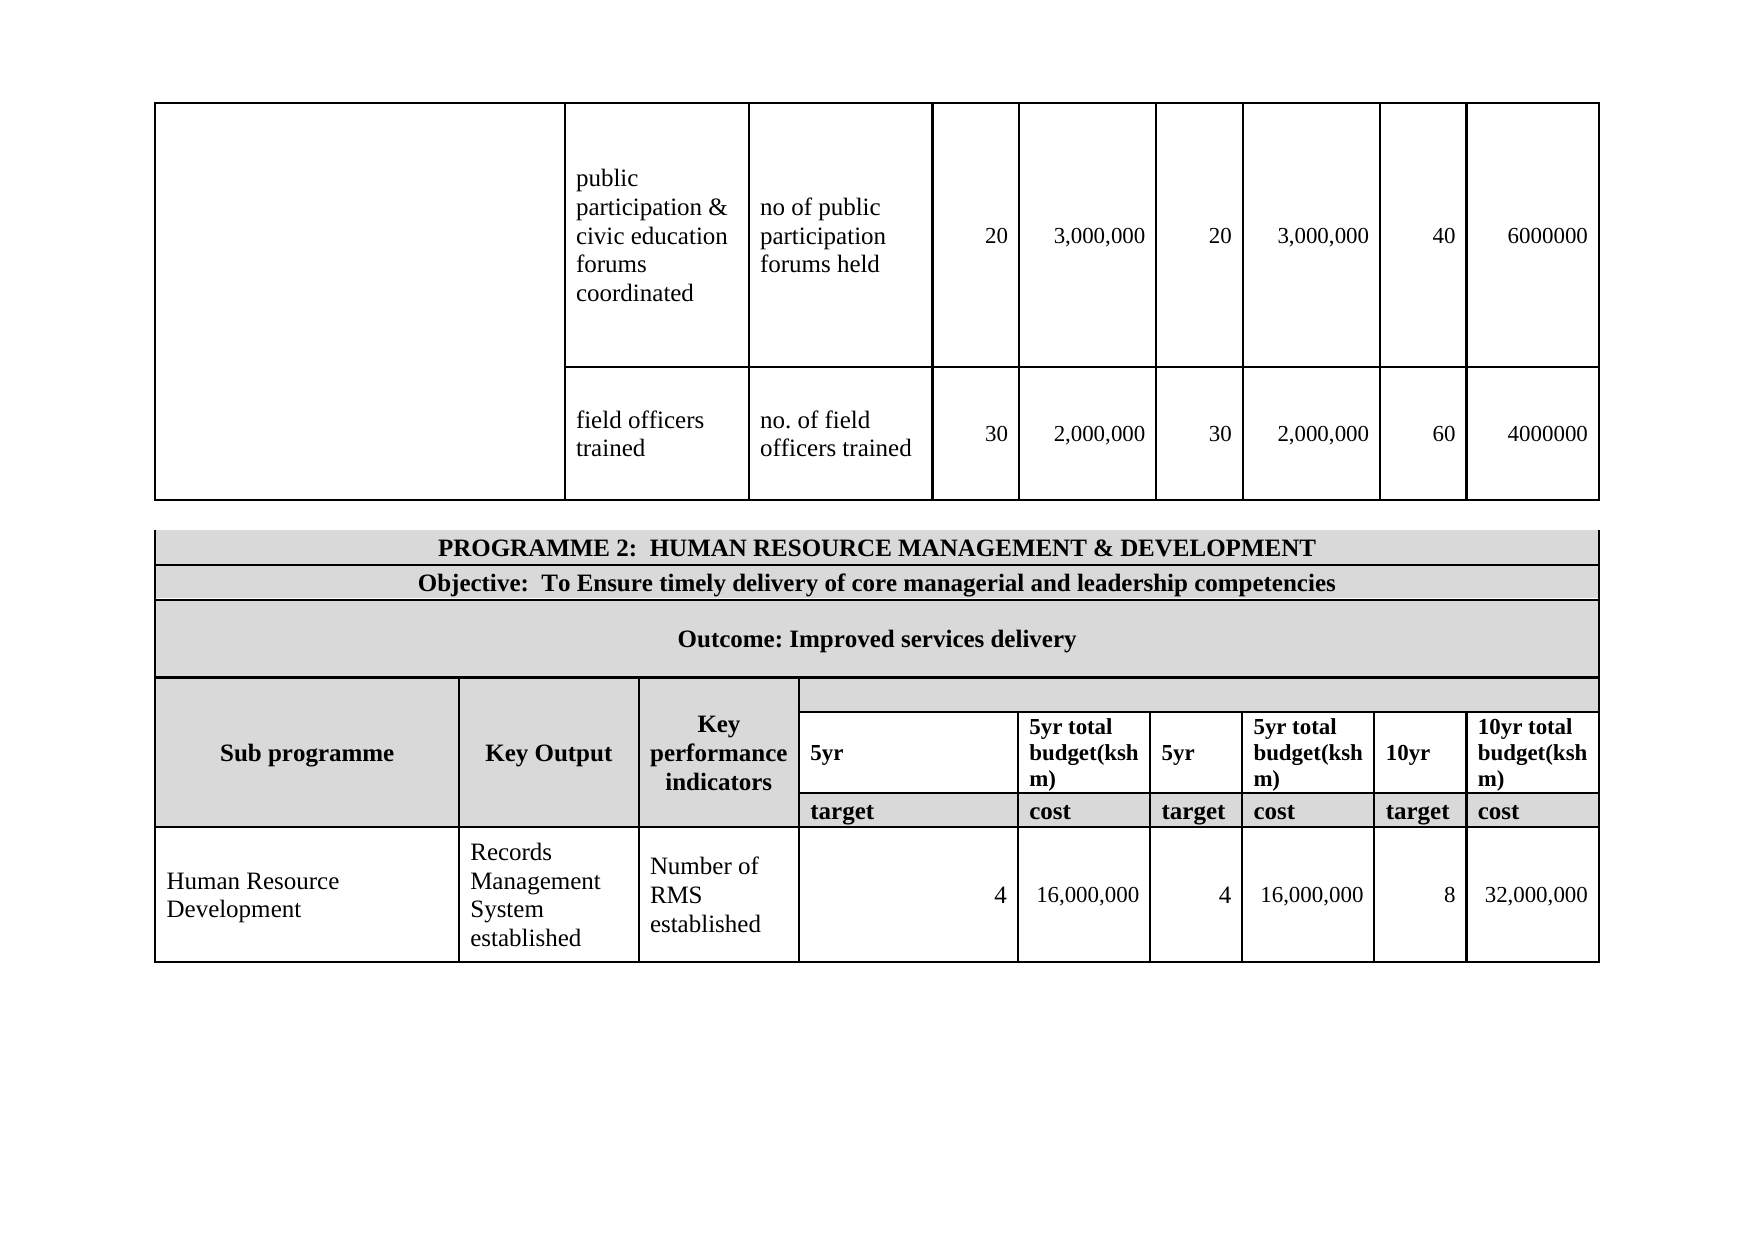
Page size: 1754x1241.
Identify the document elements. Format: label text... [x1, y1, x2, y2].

table_cell [800, 679, 1598, 711]
table_cell 40 [1381, 104, 1465, 366]
table_cell 10yr [1375, 713, 1465, 792]
table_cell Objective: To Ensure timely delivery of core managerial and leadership competencies [156, 566, 1598, 598]
table_cell 32,000,000 [1468, 828, 1598, 961]
table_cell target [1151, 794, 1241, 826]
table_cell no of public participation forums held [750, 104, 931, 366]
table_cell 20 [934, 104, 1018, 366]
table_cell Key performance indicators [640, 679, 798, 826]
table_cell 5yr [800, 713, 1017, 792]
table_cell Sub programme [156, 679, 458, 826]
table_cell no. of field officers trained [750, 368, 931, 499]
table_cell 5yr total budget(ksh m) [1019, 713, 1149, 792]
table_cell 4000000 [1468, 368, 1598, 499]
table_cell 4 [800, 828, 1017, 961]
table_cell 10yr total budget(ksh m) [1468, 713, 1598, 792]
table_cell 4 [1151, 828, 1241, 961]
table_cell cost [1243, 794, 1373, 826]
table_cell 3,000,000 [1020, 104, 1155, 366]
table_header PROGRAMME 2: HUMAN RESOURCE MANAGEMENT & DEVELOPMENT [156, 530, 1598, 564]
table_cell Number of RMS established [640, 828, 798, 961]
table_cell 20 [1157, 104, 1242, 366]
table_cell 5yr total budget(ksh m) [1243, 713, 1373, 792]
table_cell Outcome: Improved services delivery [156, 601, 1598, 676]
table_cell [156, 828, 458, 961]
table_cell cost [1468, 794, 1598, 826]
table_cell Records Management System established [460, 828, 638, 961]
table_cell 30 [934, 368, 1018, 499]
table_cell 16,000,000 [1019, 828, 1149, 961]
table_cell target [1375, 794, 1465, 826]
table_cell 60 [1381, 368, 1465, 499]
table_cell field officers trained [566, 368, 748, 499]
table_cell Key Output [460, 679, 638, 826]
table_cell target [800, 794, 1017, 826]
table_cell 2,000,000 [1020, 368, 1155, 499]
table_cell 2,000,000 [1244, 368, 1379, 499]
table_cell public participation & civic education forums coordinated [566, 104, 748, 366]
table_cell 6000000 [1468, 104, 1598, 366]
table_cell 5yr [1151, 713, 1241, 792]
table_cell 8 [1375, 828, 1465, 961]
table_cell cost [1019, 794, 1149, 826]
table_cell 30 [1157, 368, 1242, 499]
table_cell 3,000,000 [1244, 104, 1379, 366]
table_cell 16,000,000 [1243, 828, 1373, 961]
